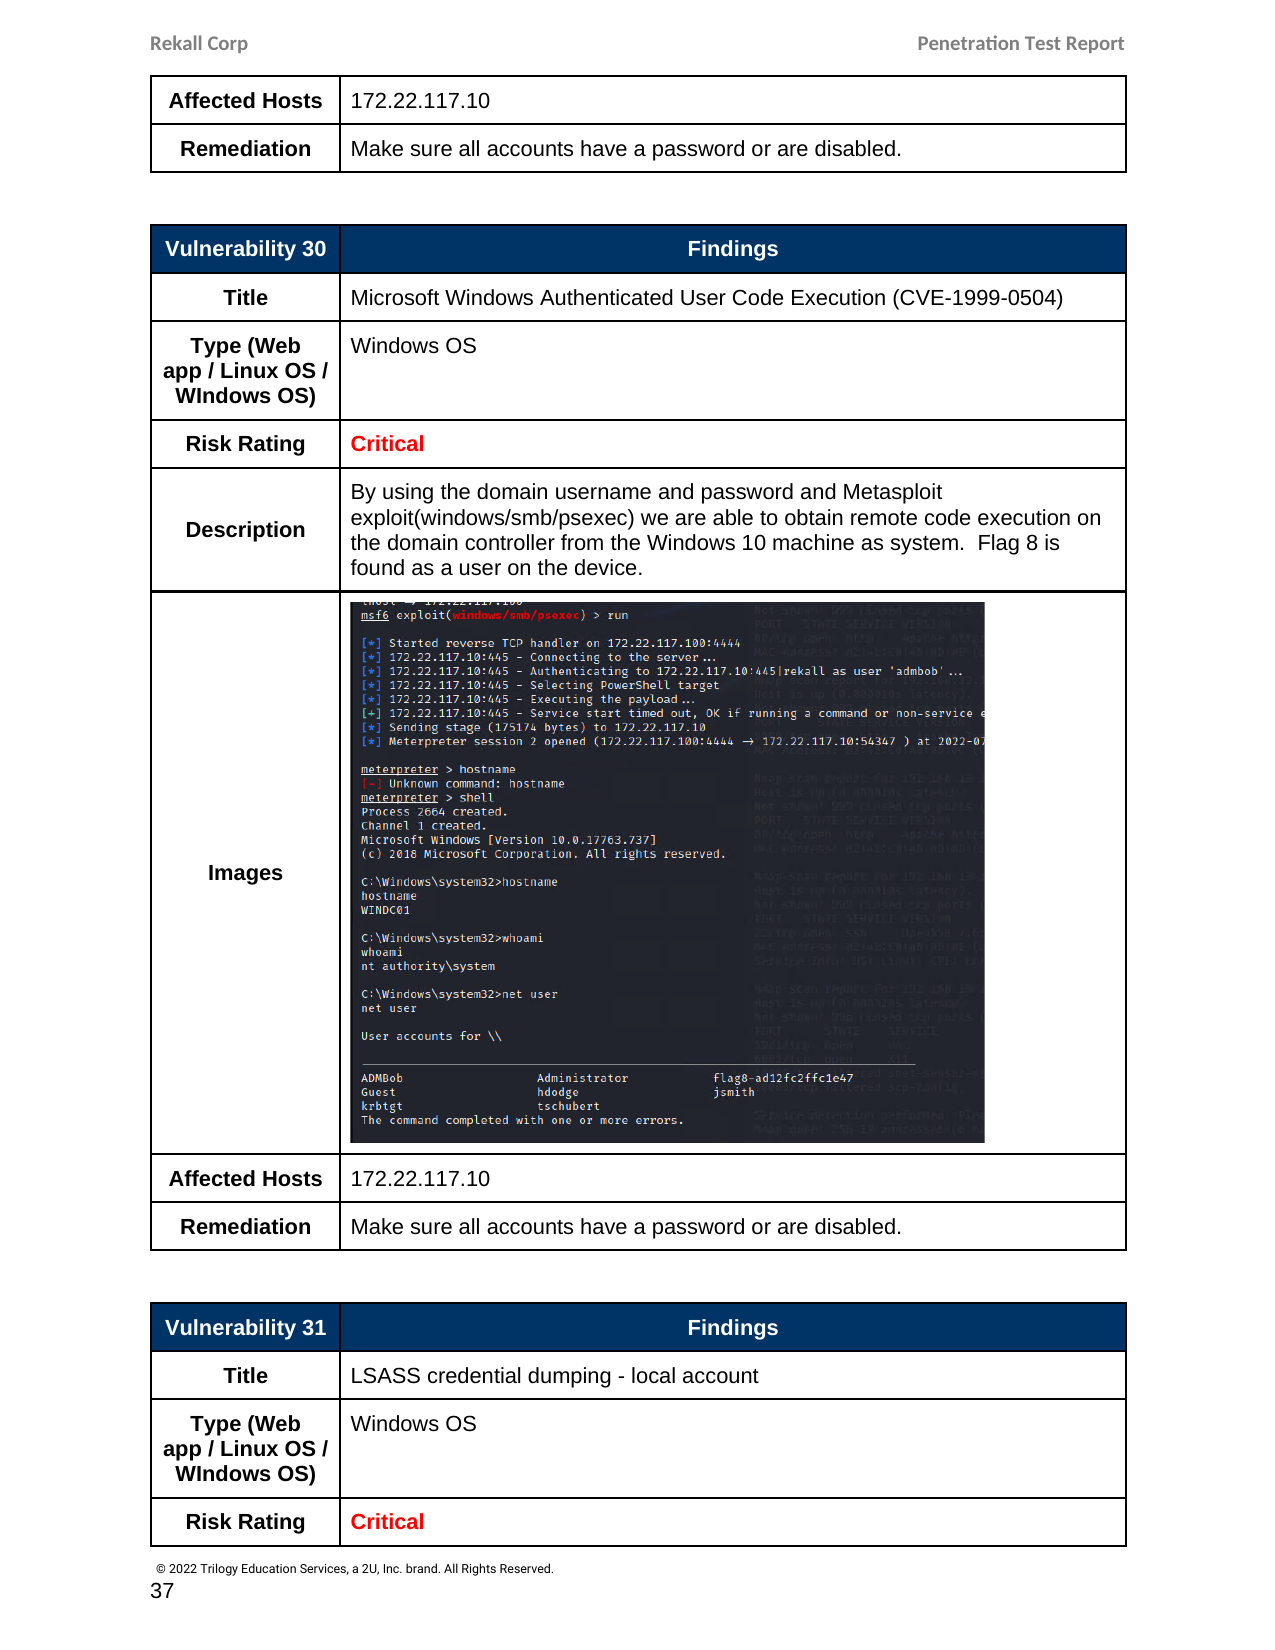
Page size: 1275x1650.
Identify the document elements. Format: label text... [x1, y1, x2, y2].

table_cell Remediation [152, 125, 339, 171]
table_cell Title [152, 274, 339, 320]
table_cell Windows OS [341, 1400, 1125, 1497]
table_cell Remediation [152, 1203, 339, 1249]
picture [350, 602, 985, 1143]
table_cell Type (Web app / Linux OS / WIndows OS) [152, 322, 339, 418]
table_cell 172.22.117.10 [341, 1155, 1125, 1201]
table_cell Affected Hosts [152, 77, 339, 123]
table_header Vulnerability 31 [152, 1304, 339, 1350]
table_cell By using the domain username and password and Metasploit exploit(windows/smb/psexec) we are able to obtain remote code execution on the domain controller from the Windows 10 machine as system. Flag 8 is found as a user on the device. [341, 469, 1125, 590]
table_cell Description [152, 469, 339, 590]
table_cell Critical [341, 1499, 1125, 1545]
table_cell 172.22.117.10 [341, 77, 1125, 123]
table_cell Critical [341, 421, 1125, 467]
table_cell Windows OS [341, 322, 1125, 418]
table_header Findings [341, 226, 1125, 272]
table_header Vulnerability 30 [152, 226, 339, 272]
table_cell Risk Rating [152, 421, 339, 467]
table_header Findings [341, 1304, 1125, 1350]
table_cell LSASS credential dumping - local account [341, 1352, 1125, 1398]
table_cell Make sure all accounts have a password or are disabled. [341, 1203, 1125, 1249]
table_cell [341, 593, 1125, 1153]
table_cell Risk Rating [152, 1499, 339, 1545]
table_cell Microsoft Windows Authenticated User Code Execution (CVE-1999-0504) [341, 274, 1125, 320]
table_cell Make sure all accounts have a password or are disabled. [341, 125, 1125, 171]
table_cell Images [152, 593, 339, 1153]
table_cell Title [152, 1352, 339, 1398]
table_cell Affected Hosts [152, 1155, 339, 1201]
table_cell Type (Web app / Linux OS / WIndows OS) [152, 1400, 339, 1497]
